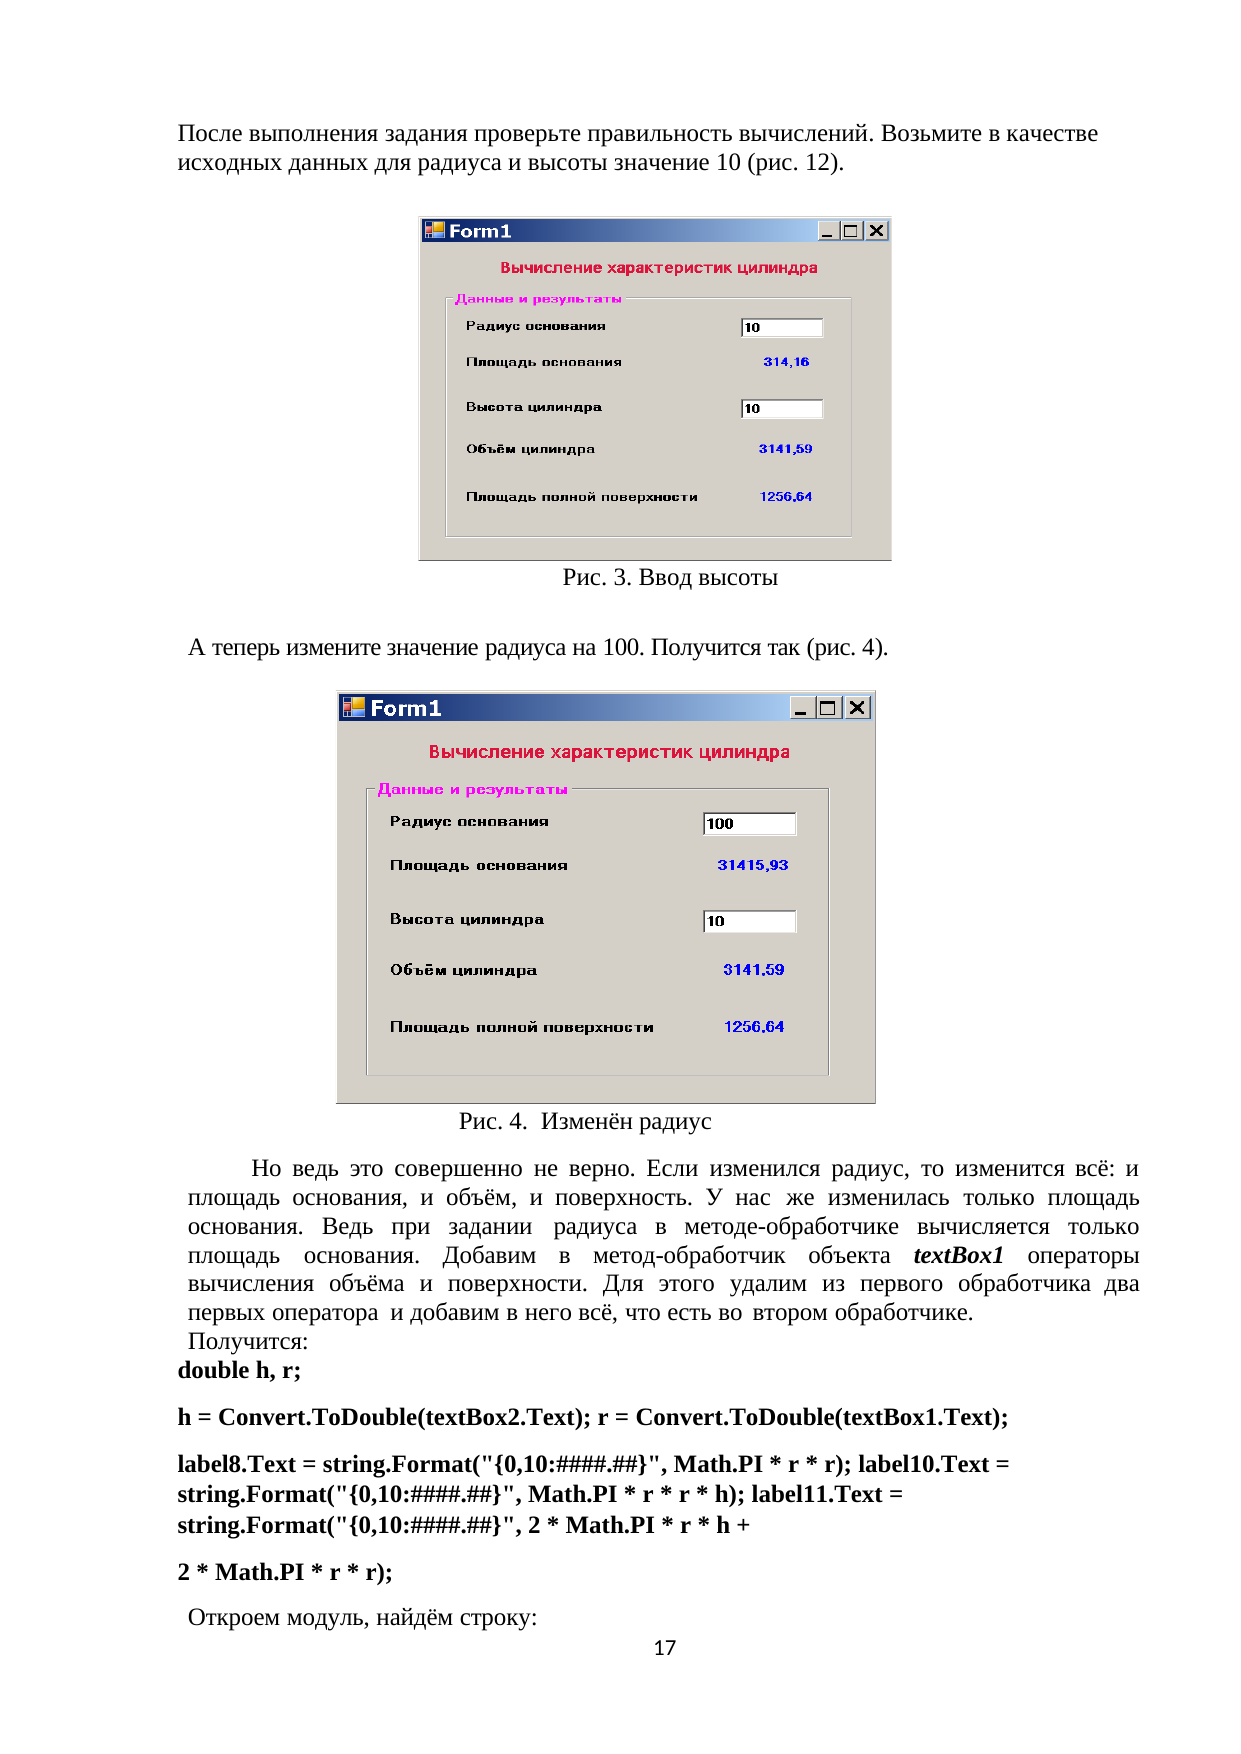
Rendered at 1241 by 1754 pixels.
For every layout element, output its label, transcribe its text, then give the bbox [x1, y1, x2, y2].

text label8.Text = string.Format("{0,10:####.##}", Math.PI * r * r); label10.Text = string.Format("{0,10:####.##}", Math.PI * r * r * h); label11.Text = string.Format("{0,10:####.##}", 2 * Math.PI * r * h + [177, 1449, 1152, 1538]
text Получится: [188, 1326, 1152, 1355]
picture [186, 1135, 1054, 1296]
picture [186, 458, 1054, 662]
text h = Convert.ToDouble(textBox2.Text); r = Convert.ToDouble(textBox1.Text); [177, 1402, 1152, 1431]
text Рис. 3. Ввод высоты [325, 204, 1152, 591]
text А теперь измените значение радиуса на 100. Получится так (рис. 4). [188, 635, 1152, 661]
text 2 * Math.PI * r * r); [177, 1557, 1152, 1586]
text Откроем модуль, найдём строку: [188, 1604, 1152, 1630]
text После выполнения задания проверьте правильность вычислений. Возьмите в качестве исходных данных для радиуса и высоты значение 10 (рис. 12). [177, 118, 1152, 176]
text double h, r; [177, 1355, 1152, 1383]
picture [335, 690, 876, 1104]
